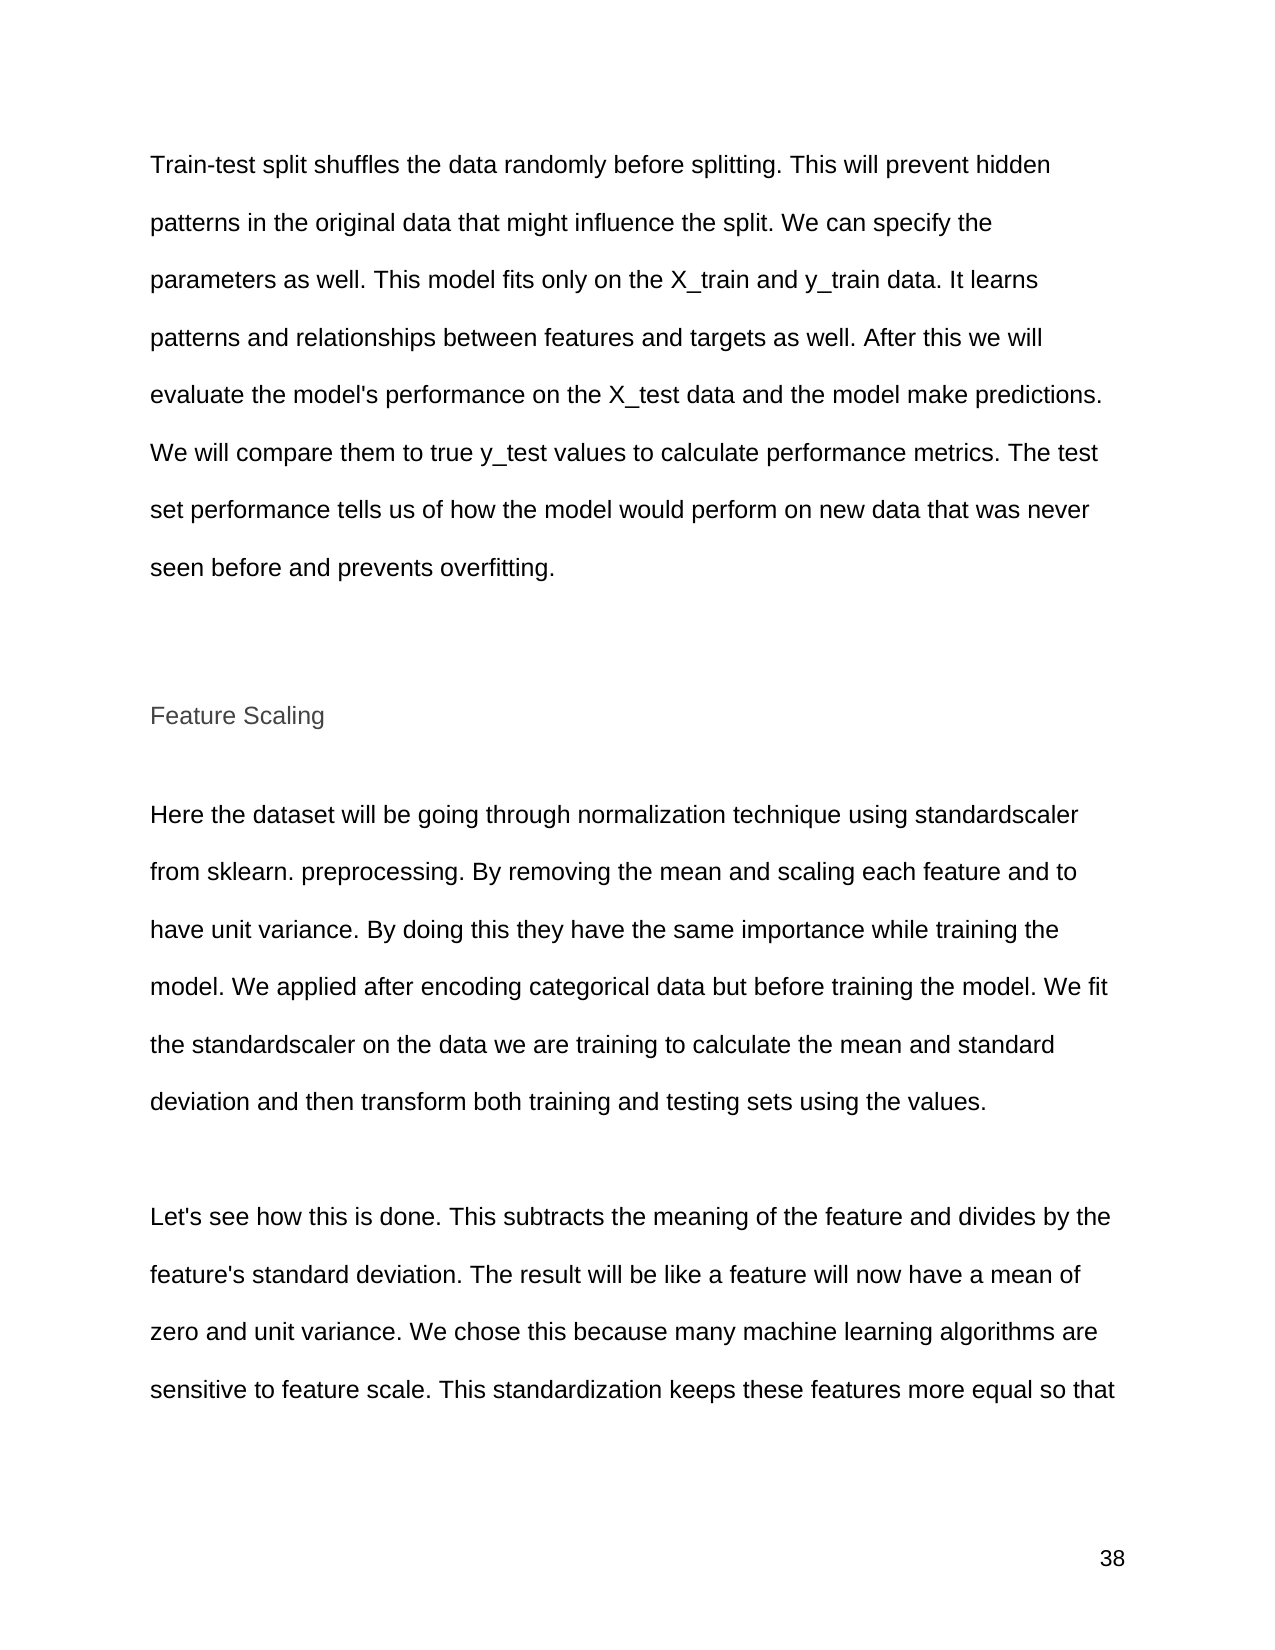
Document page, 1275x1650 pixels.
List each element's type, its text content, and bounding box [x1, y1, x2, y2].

text Here the dataset will be going through normalization technique using standardscaler from sklearn. preprocessing. By removing the mean and scaling each feature and to have unit variance. By doing this they have the same importance while training the model. We applied after encoding categorical data but before training the model. We fit the standardscaler on the data we are training to calculate the mean and standard deviation and then transform both training and testing sets using the values. [150, 800, 1125, 1116]
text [150, 1202, 1125, 1403]
subtitle Feature Scaling [150, 701, 1125, 729]
text Train-test split shuffles the data randomly before splitting. This will prevent hidden patterns in the original data that might influence the split. We can specify the parameters as well. This model fits only on the X_train and y_train data. It learns patterns and relationships between features and targets as well. After this we will evaluate the model's performance on the X_test data and the model make predictions. We will compare them to true y_test values to calculate performance metrics. The test set performance tells us of how the model would perform on new data that was never seen before and prevents overfitting. [150, 150, 1125, 581]
